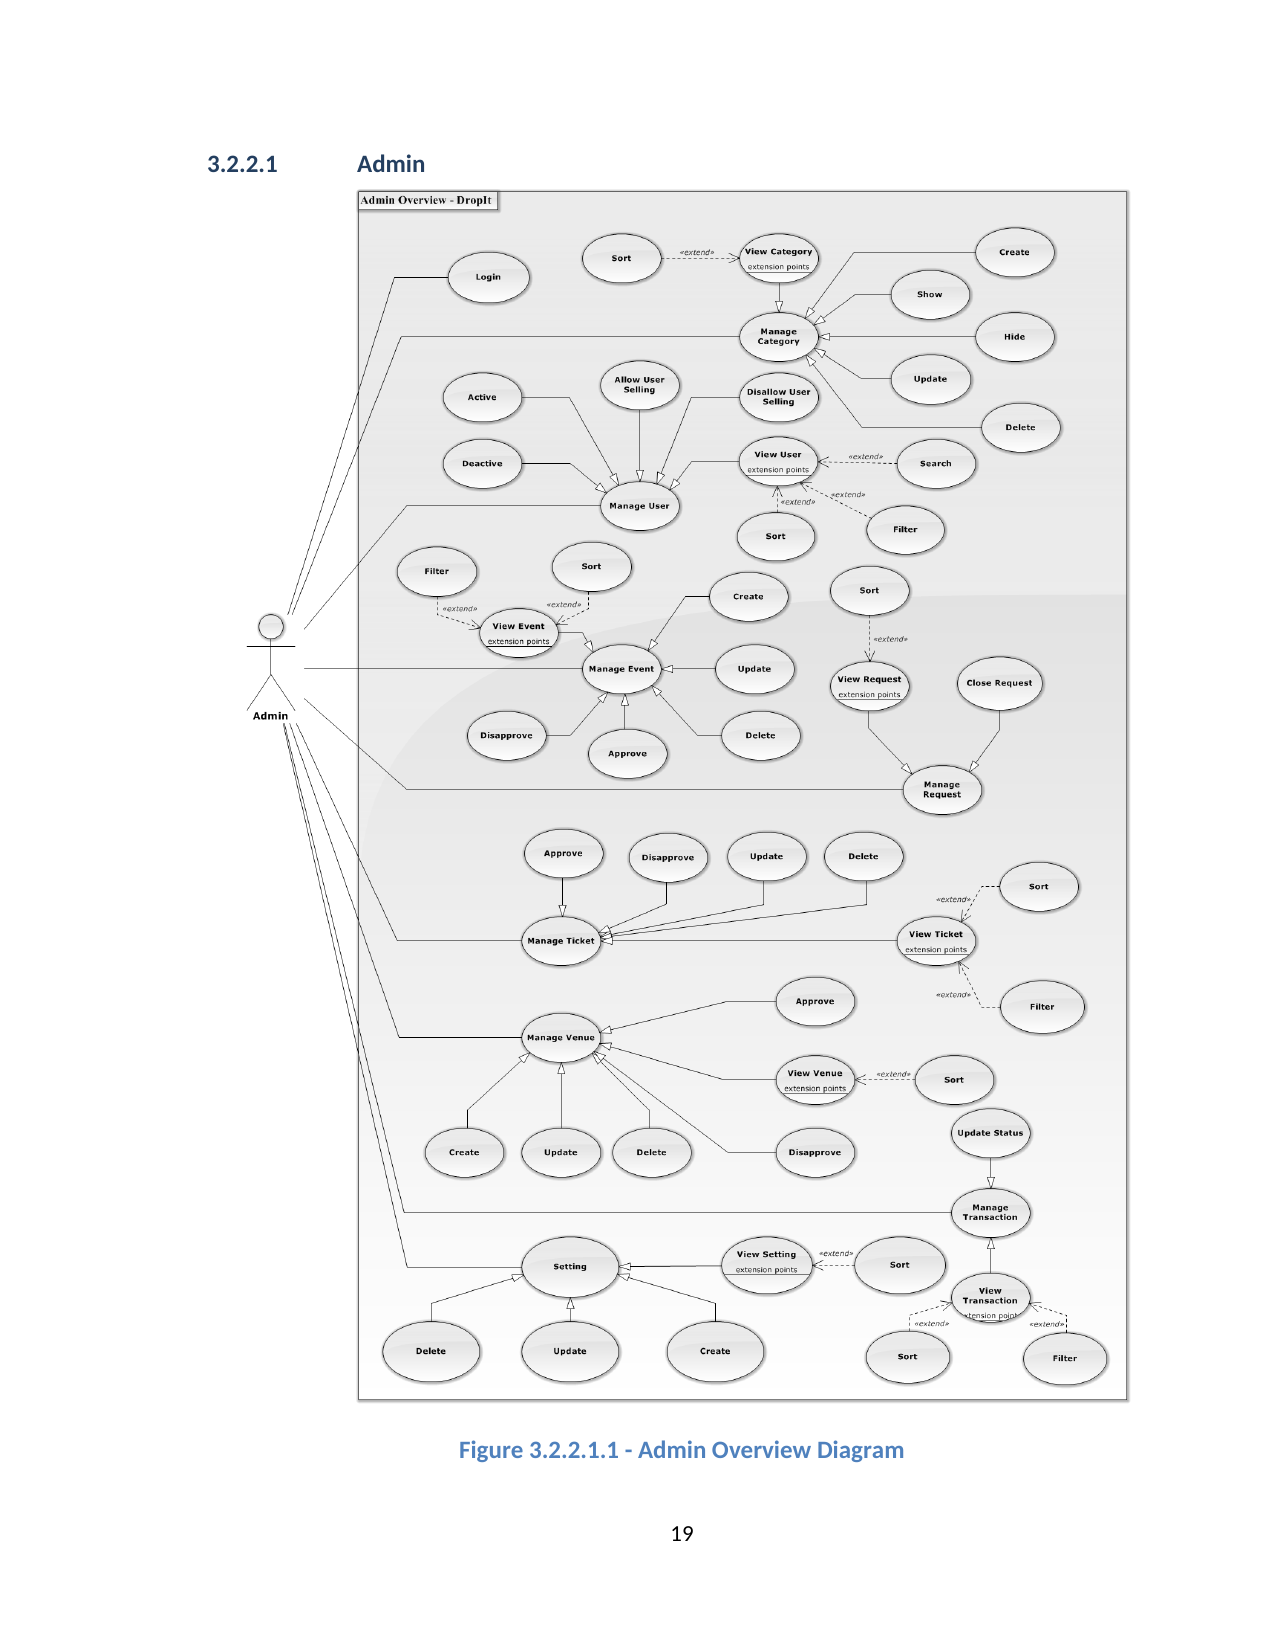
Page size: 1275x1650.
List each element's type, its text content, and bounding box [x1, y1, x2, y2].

picture [228, 182, 1135, 1409]
subtitle 3.2.2.1 Admin [207, 148, 1157, 178]
text Figure 3.2.2.1.1 - Admin Overview Diagram [207, 1434, 1157, 1464]
